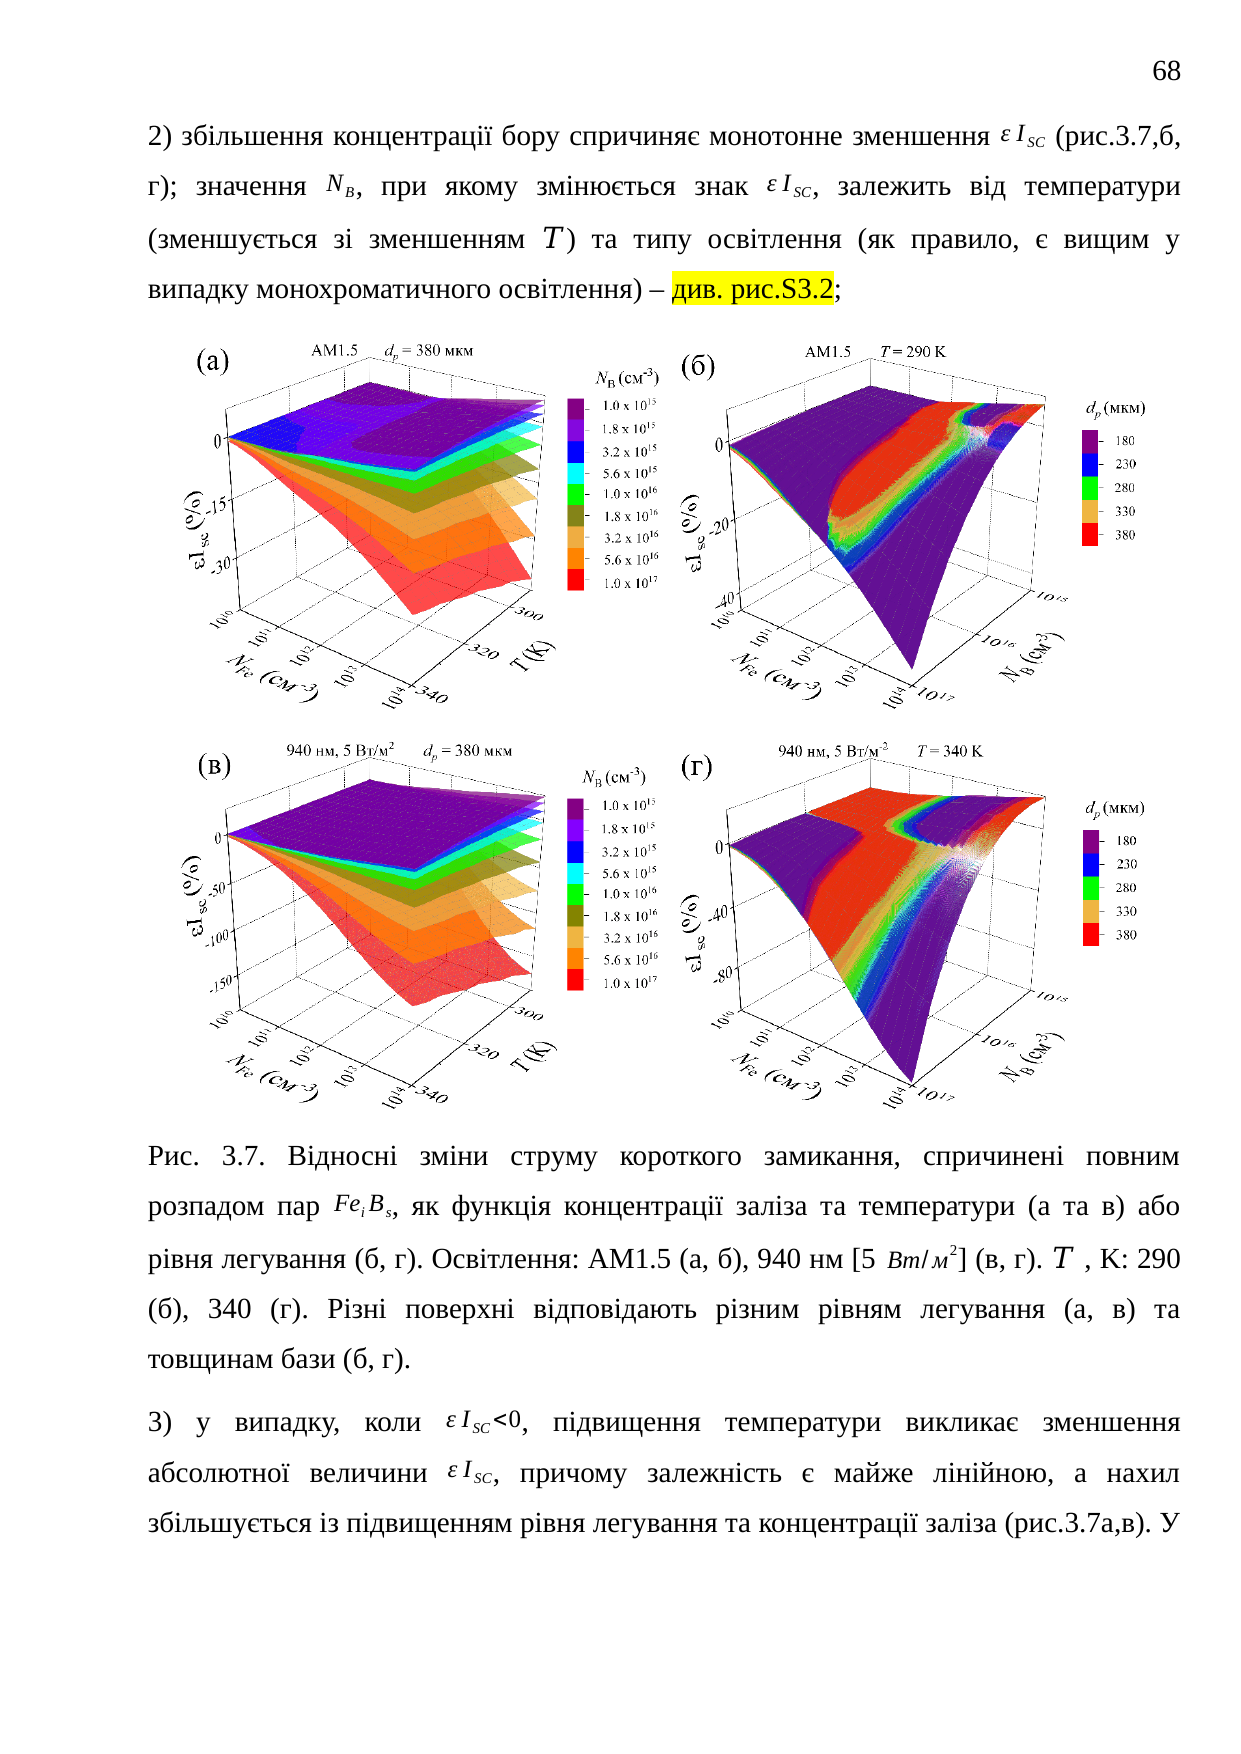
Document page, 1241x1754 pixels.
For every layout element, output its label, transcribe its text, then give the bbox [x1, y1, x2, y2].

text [148, 1404, 1181, 1539]
text 2) збільшення концентрації бору спричиняє монотонне зменшення (рис.3.7,б, г); значення , при якому змінюється знак , залежить від температури (зменшується зі зменшенням 𝑇) та типу освітлення (як правило, є вищим у випадку монохроматичного освітлення) – див. рис.S3.2; [148, 118, 1181, 305]
picture [180, 338, 1149, 709]
picture [180, 738, 1149, 1109]
text Рис. 3.7. Відносні зміни струму короткого замикання, спричинені повним розпадом пар , як функція концентрації заліза та температури (а та в) або рівня легування (б, г). Освітлення: AM1.5 (а, б), 940 нм [5 ] (в, г). 𝑇 , K: 290 (б), 340 (г). Різні поверхні відповідають різним рівням легування (а, в) та товщинам бази (б, г). [148, 1138, 1181, 1375]
